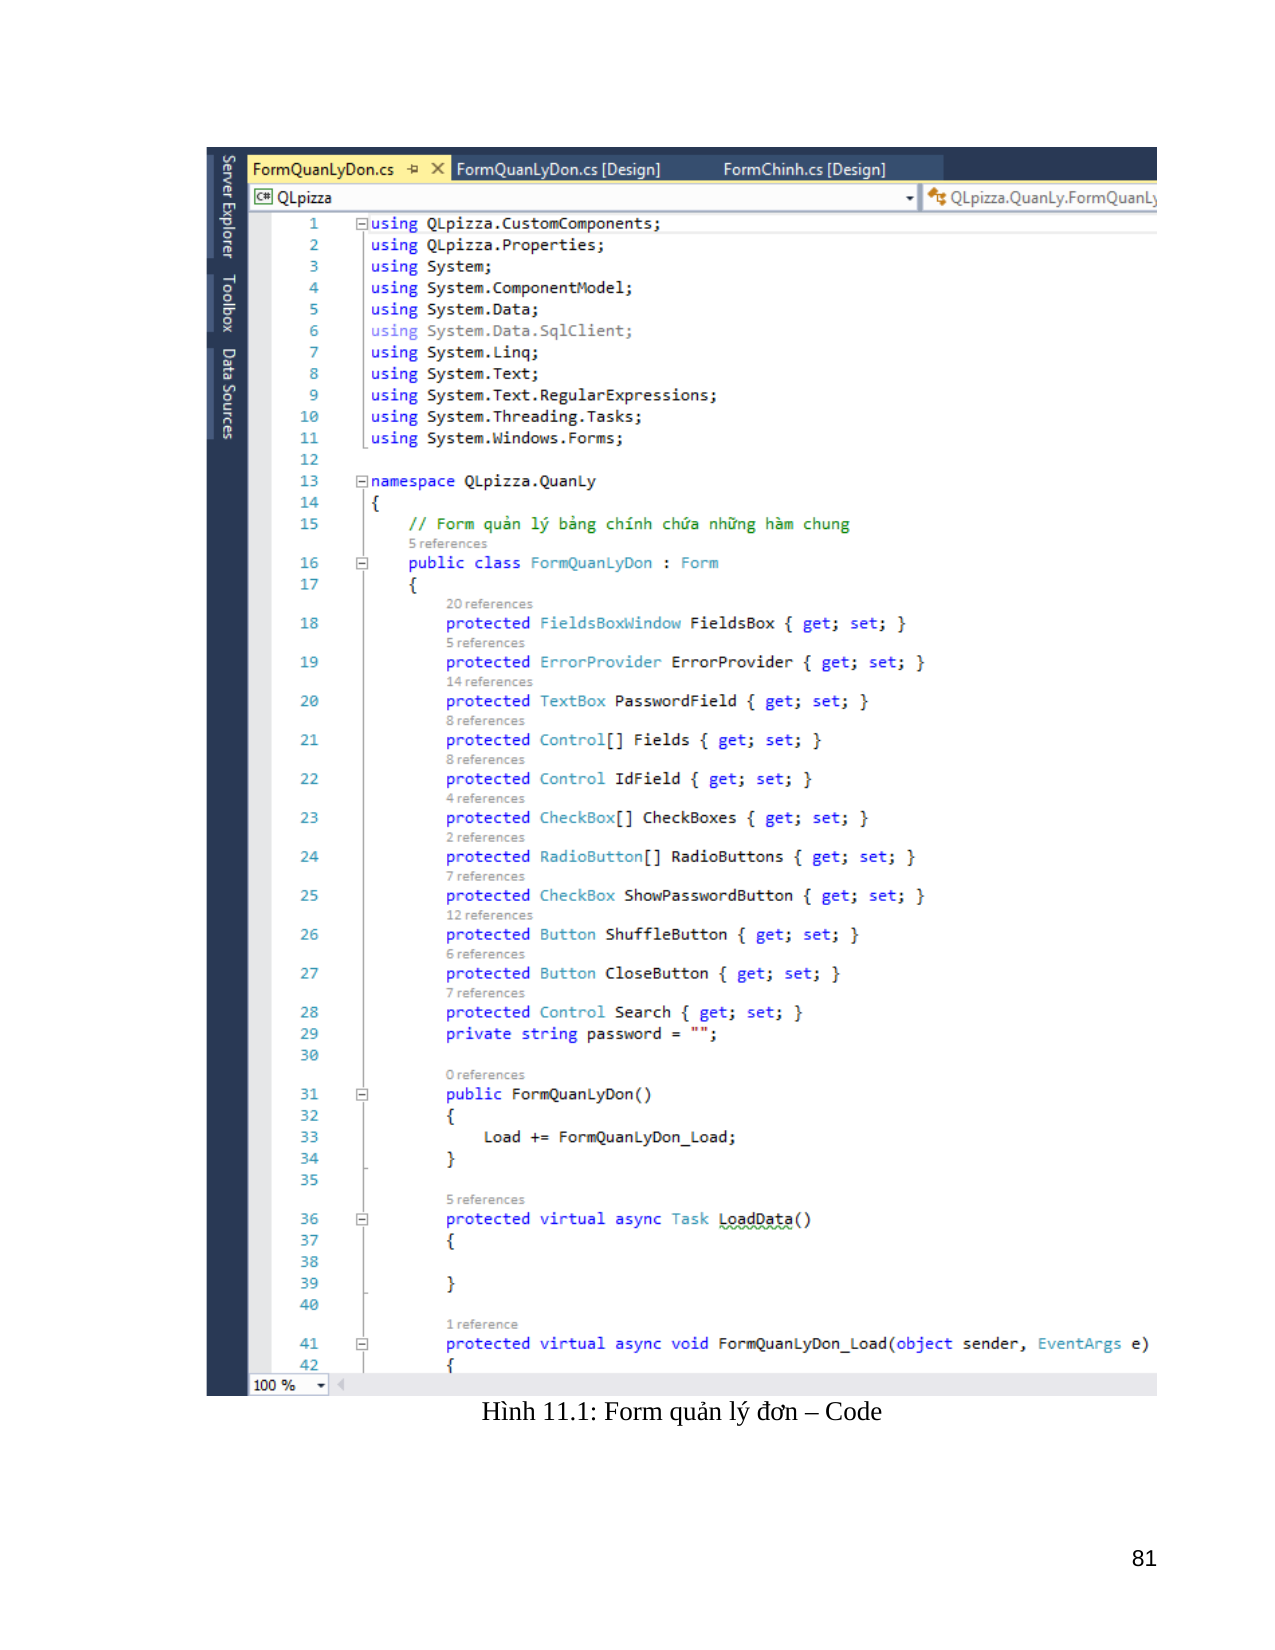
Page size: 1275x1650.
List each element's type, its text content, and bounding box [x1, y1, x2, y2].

picture [206, 147, 1157, 1396]
text Hình 11.1: Form quản lý đơn – Code [207, 1396, 1157, 1427]
